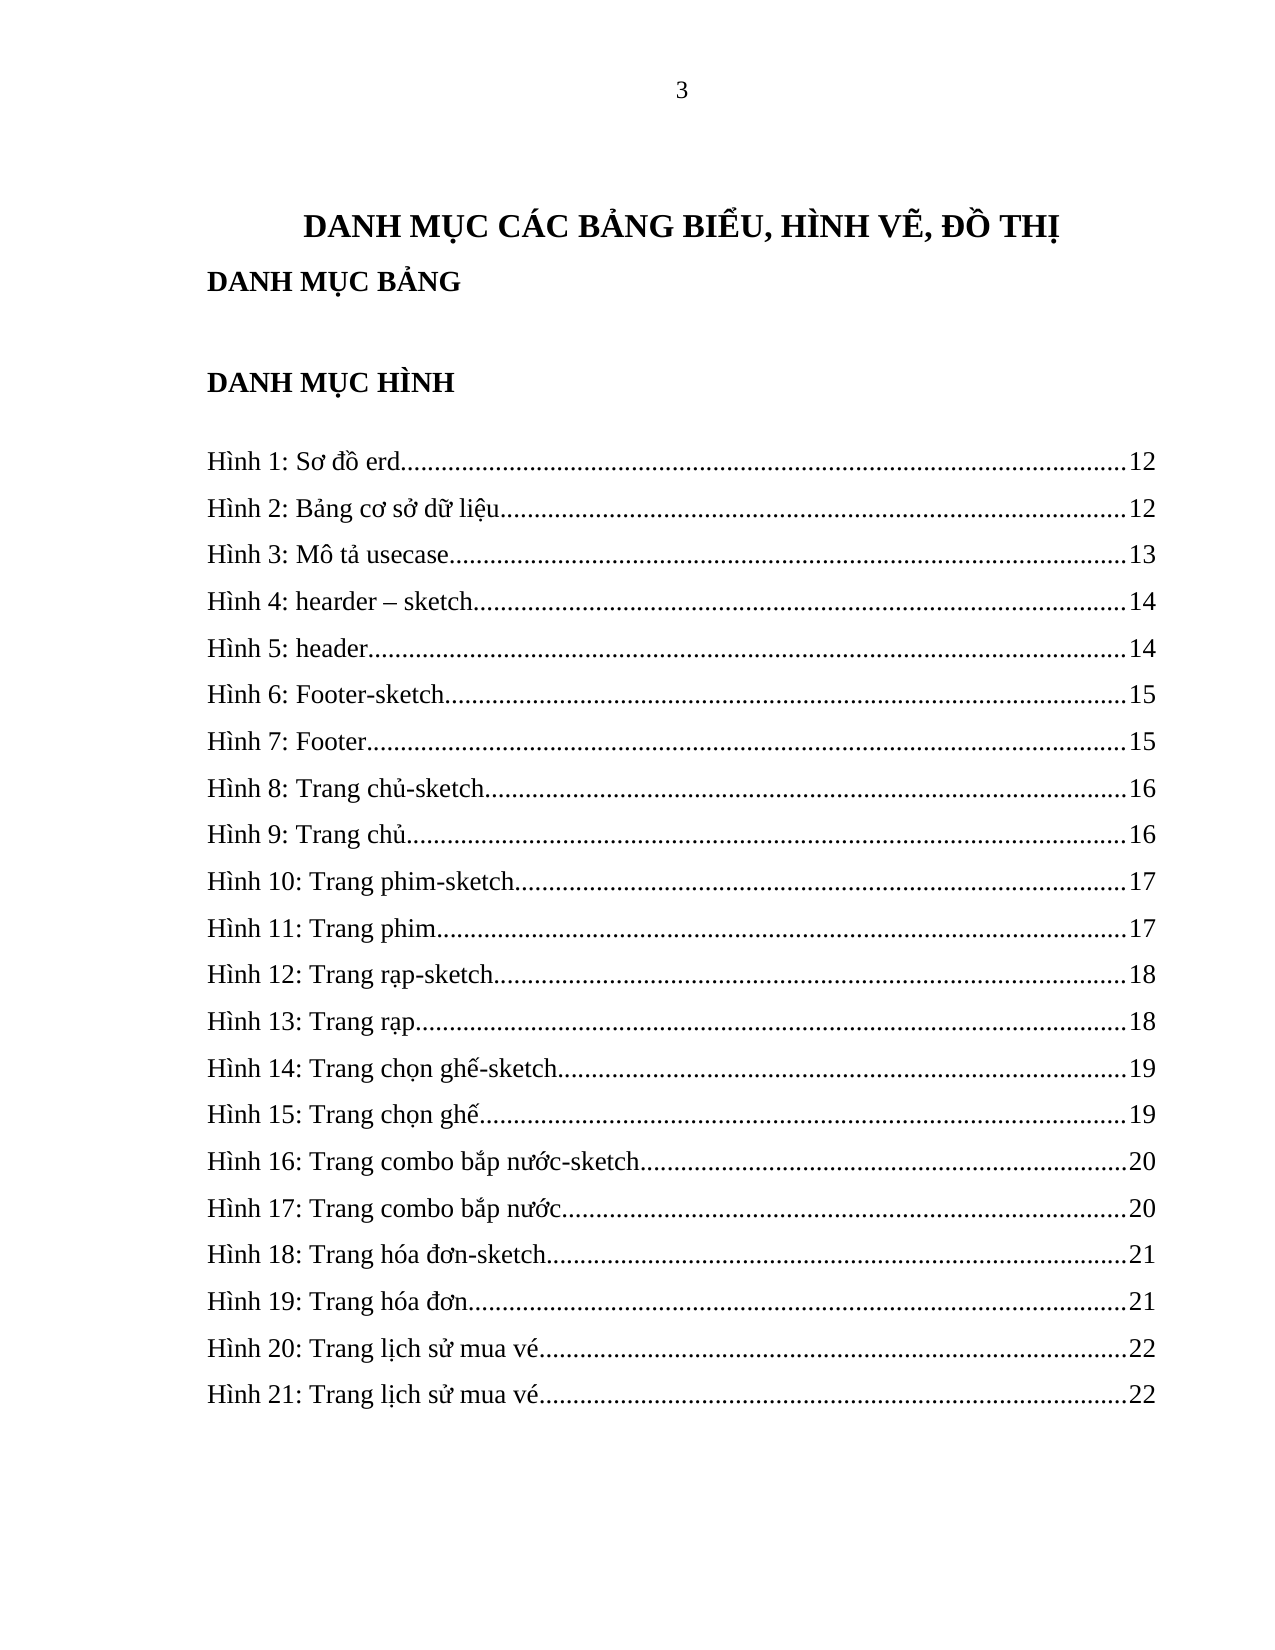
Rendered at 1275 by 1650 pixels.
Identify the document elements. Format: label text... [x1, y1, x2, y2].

text Hình 6: Footer-sketch 15 [207, 678, 1157, 709]
text Hình 15: Trang chọn ghế 19 [207, 1098, 1157, 1129]
text Hình 4: hearder – sketch 14 [207, 585, 1157, 616]
text Hình 3: Mô tả usecase 13 [207, 538, 1157, 569]
text Hình 5: header 14 [207, 632, 1157, 663]
text DANH MỤC HÌNH [207, 365, 1157, 398]
text Hình 12: Trang rạp-sketch 18 [207, 958, 1157, 989]
text Hình 8: Trang chủ-sketch 16 [207, 772, 1157, 803]
text DANH MỤC CÁC BẢNG BIỂU, HÌNH VẼ, ĐỒ THỊ [207, 207, 1157, 245]
text Hình 20: Trang lịch sử mua vé 22 [207, 1332, 1157, 1363]
text Hình 10: Trang phim-sketch 17 [207, 865, 1157, 896]
text Hình 16: Trang combo bắp nước-sketch 20 [207, 1145, 1157, 1176]
text Hình 9: Trang chủ 16 [207, 818, 1157, 849]
text Hình 2: Bảng cơ sở dữ liệu 12 [207, 492, 1157, 523]
text Hình 11: Trang phim 17 [207, 912, 1157, 943]
text Hình 13: Trang rạp 18 [207, 1005, 1157, 1036]
text Hình 18: Trang hóa đơn-sketch 21 [207, 1238, 1157, 1269]
text Hình 14: Trang chọn ghế-sketch 19 [207, 1052, 1157, 1083]
text Hình 7: Footer 15 [207, 725, 1157, 756]
text Hình 19: Trang hóa đơn 21 [207, 1285, 1157, 1316]
text DANH MỤC BẢNG [207, 264, 1157, 298]
text Hình 21: Trang lịch sử mua vé 22 [207, 1378, 1157, 1409]
text Hình 1: Sơ đồ erd 12 [207, 445, 1157, 476]
text Hình 17: Trang combo bắp nước 20 [207, 1192, 1157, 1223]
